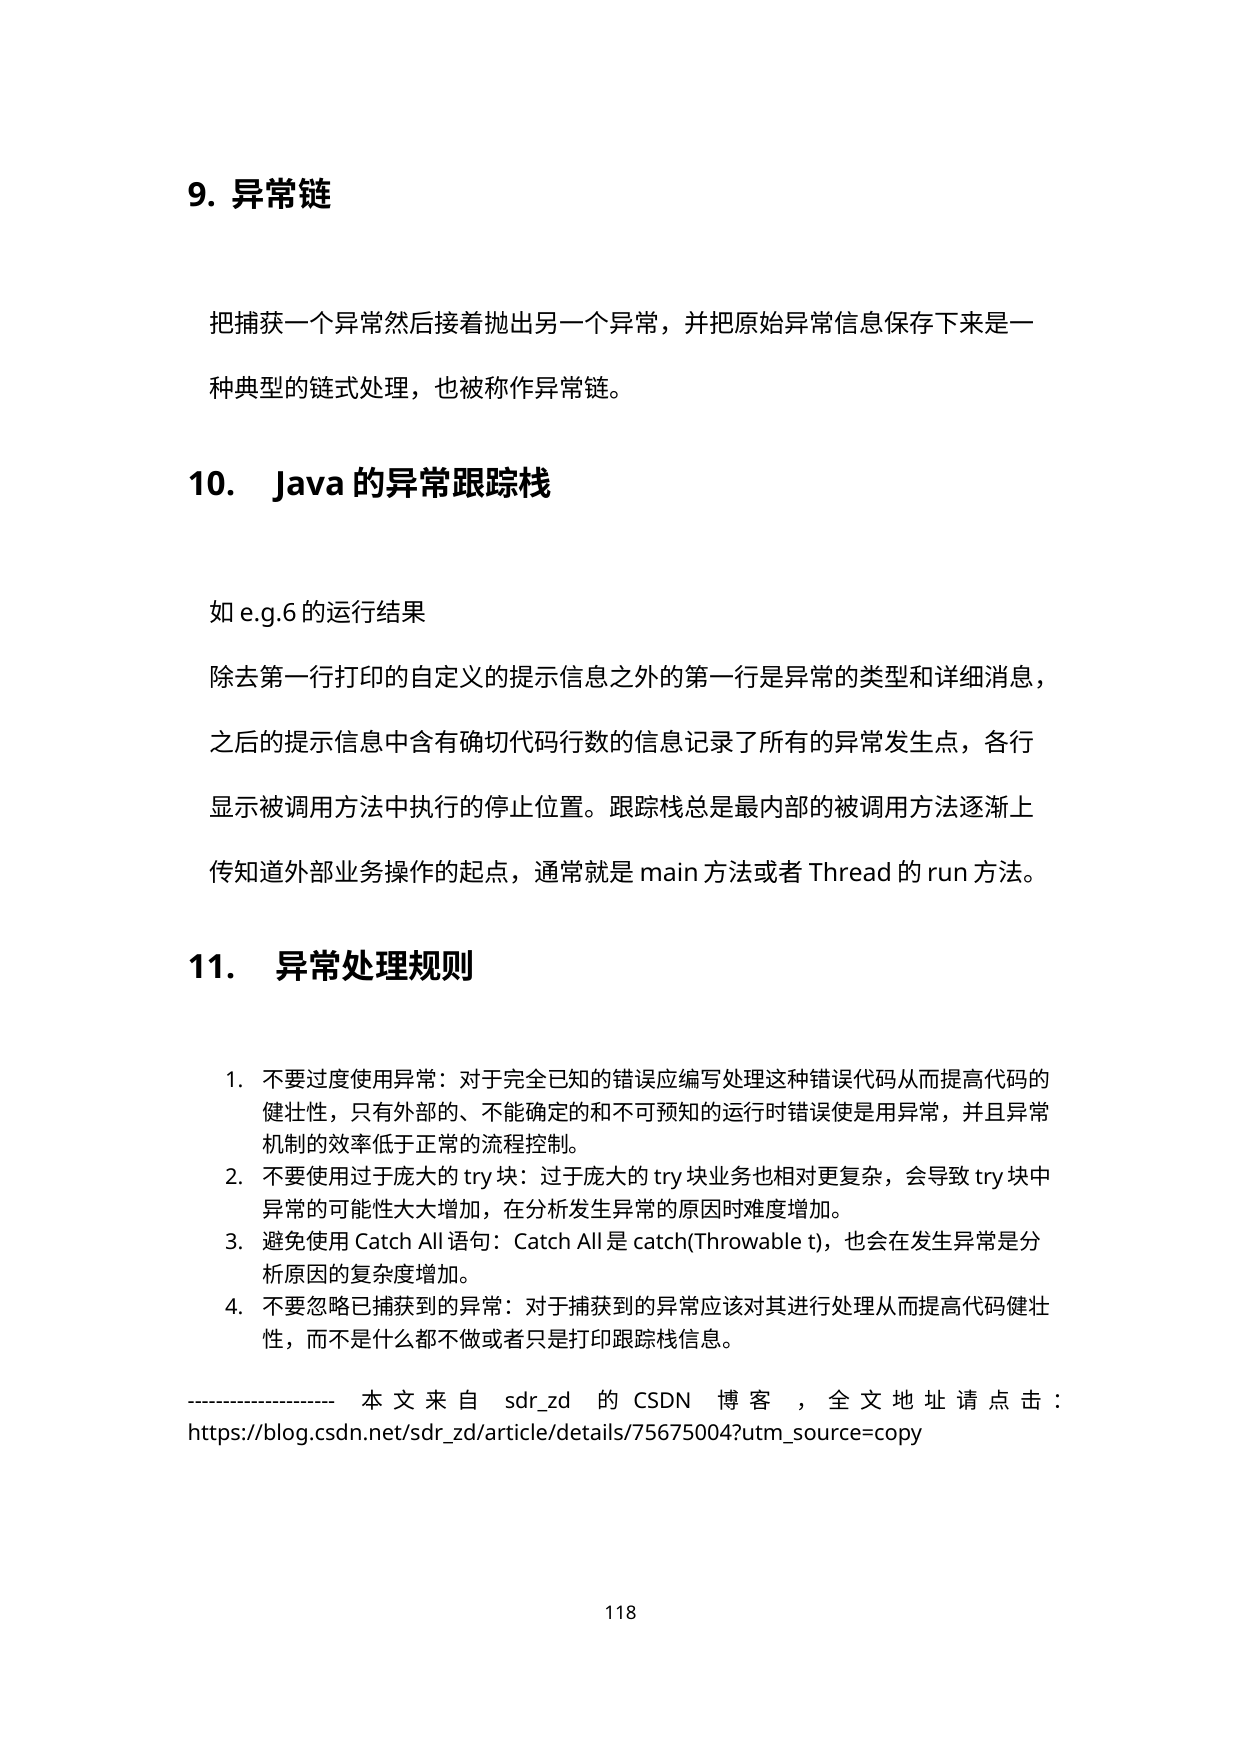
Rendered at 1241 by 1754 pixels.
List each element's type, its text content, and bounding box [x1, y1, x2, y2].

list 不要使用过于庞大的try块：过于庞大的try块业务也相对更复杂，会导致try块中异常的可能性大大增加，在分析发生异常的原因时难度增加。 [225, 1159, 1053, 1224]
subtitle 异常处理规则 [187, 932, 1053, 997]
subtitle 异常链 [187, 160, 1053, 225]
list 避免使用Catch All语句：Catch All是catch(Throwable t)，也会在发生异常是分析原因的复杂度增加。 [225, 1224, 1053, 1289]
text 把捕获一个异常然后接着抛出另一个异常，并把原始异常信息保存下来是一种典型的链式处理，也被称作异常链。 [209, 289, 1053, 419]
text --------------------- 本文来自 sdr_zd 的CSDN 博客 ，全文地址请点击：https://blog.csdn.net/sdr_zd/article/details/75675004?utm_source=copy [187, 1383, 1053, 1448]
subtitle Java的异常跟踪栈 [187, 448, 1053, 513]
text 如e.g.6的运行结果 除去第一行打印的自定义的提示信息之外的第一行是异常的类型和详细消息，之后的提示信息中含有确切代码行数的信息记录了所有的异常发生点，各行显示被调用方法中执行的停止位置。跟踪栈总是最内部的被调用方法逐渐上传知道外部业务操作的起点，通常就是main方法或者Thread的run方法。 [209, 578, 1053, 903]
list 不要过度使用异常：对于完全已知的错误应编写处理这种错误代码从而提高代码的健壮性，只有外部的、不能确定的和不可预知的运行时错误使是用异常，并且异常机制的效率低于正常的流程控制。 [225, 1062, 1053, 1159]
list 不要忽略已捕获到的异常：对于捕获到的异常应该对其进行处理从而提高代码健壮性，而不是什么都不做或者只是打印跟踪栈信息。 [225, 1289, 1053, 1354]
